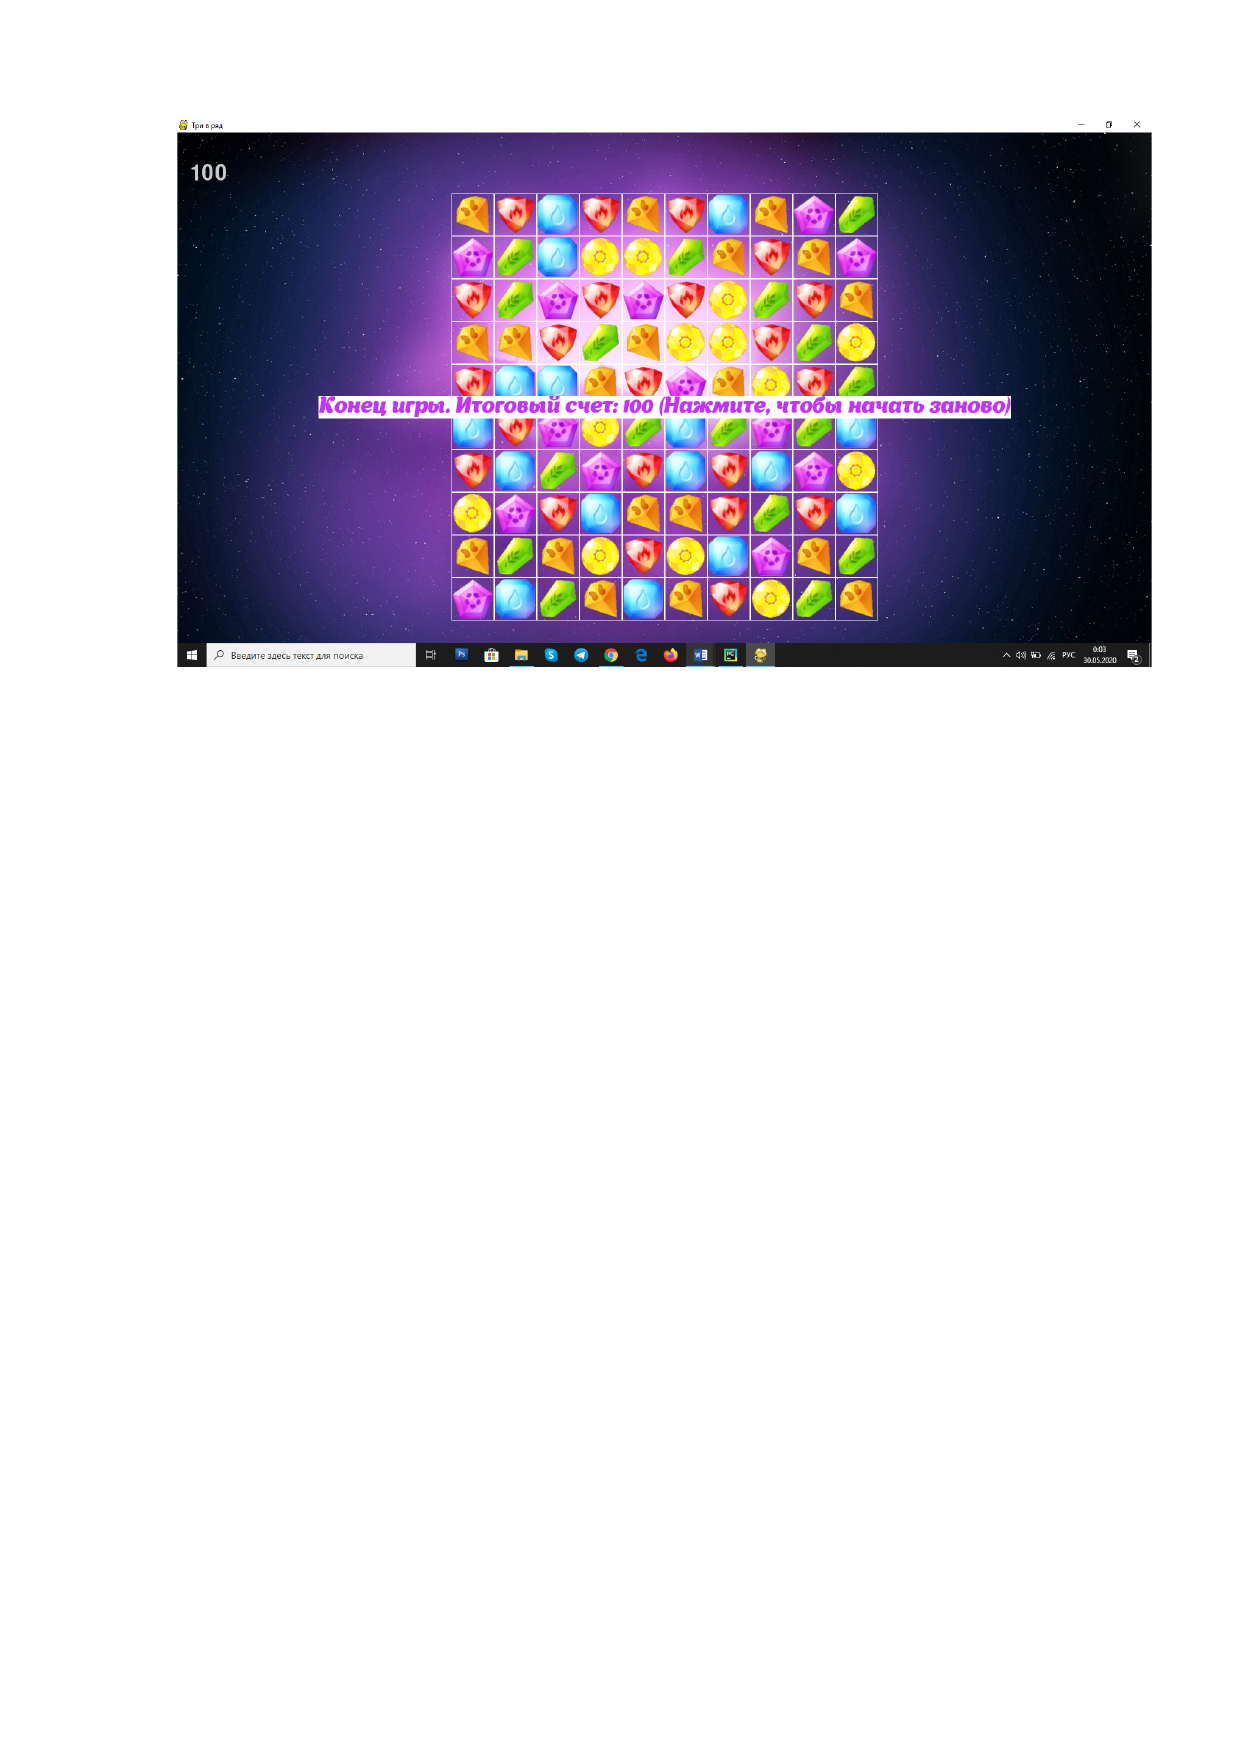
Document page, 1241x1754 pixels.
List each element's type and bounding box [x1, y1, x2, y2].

picture [177, 118, 1152, 667]
